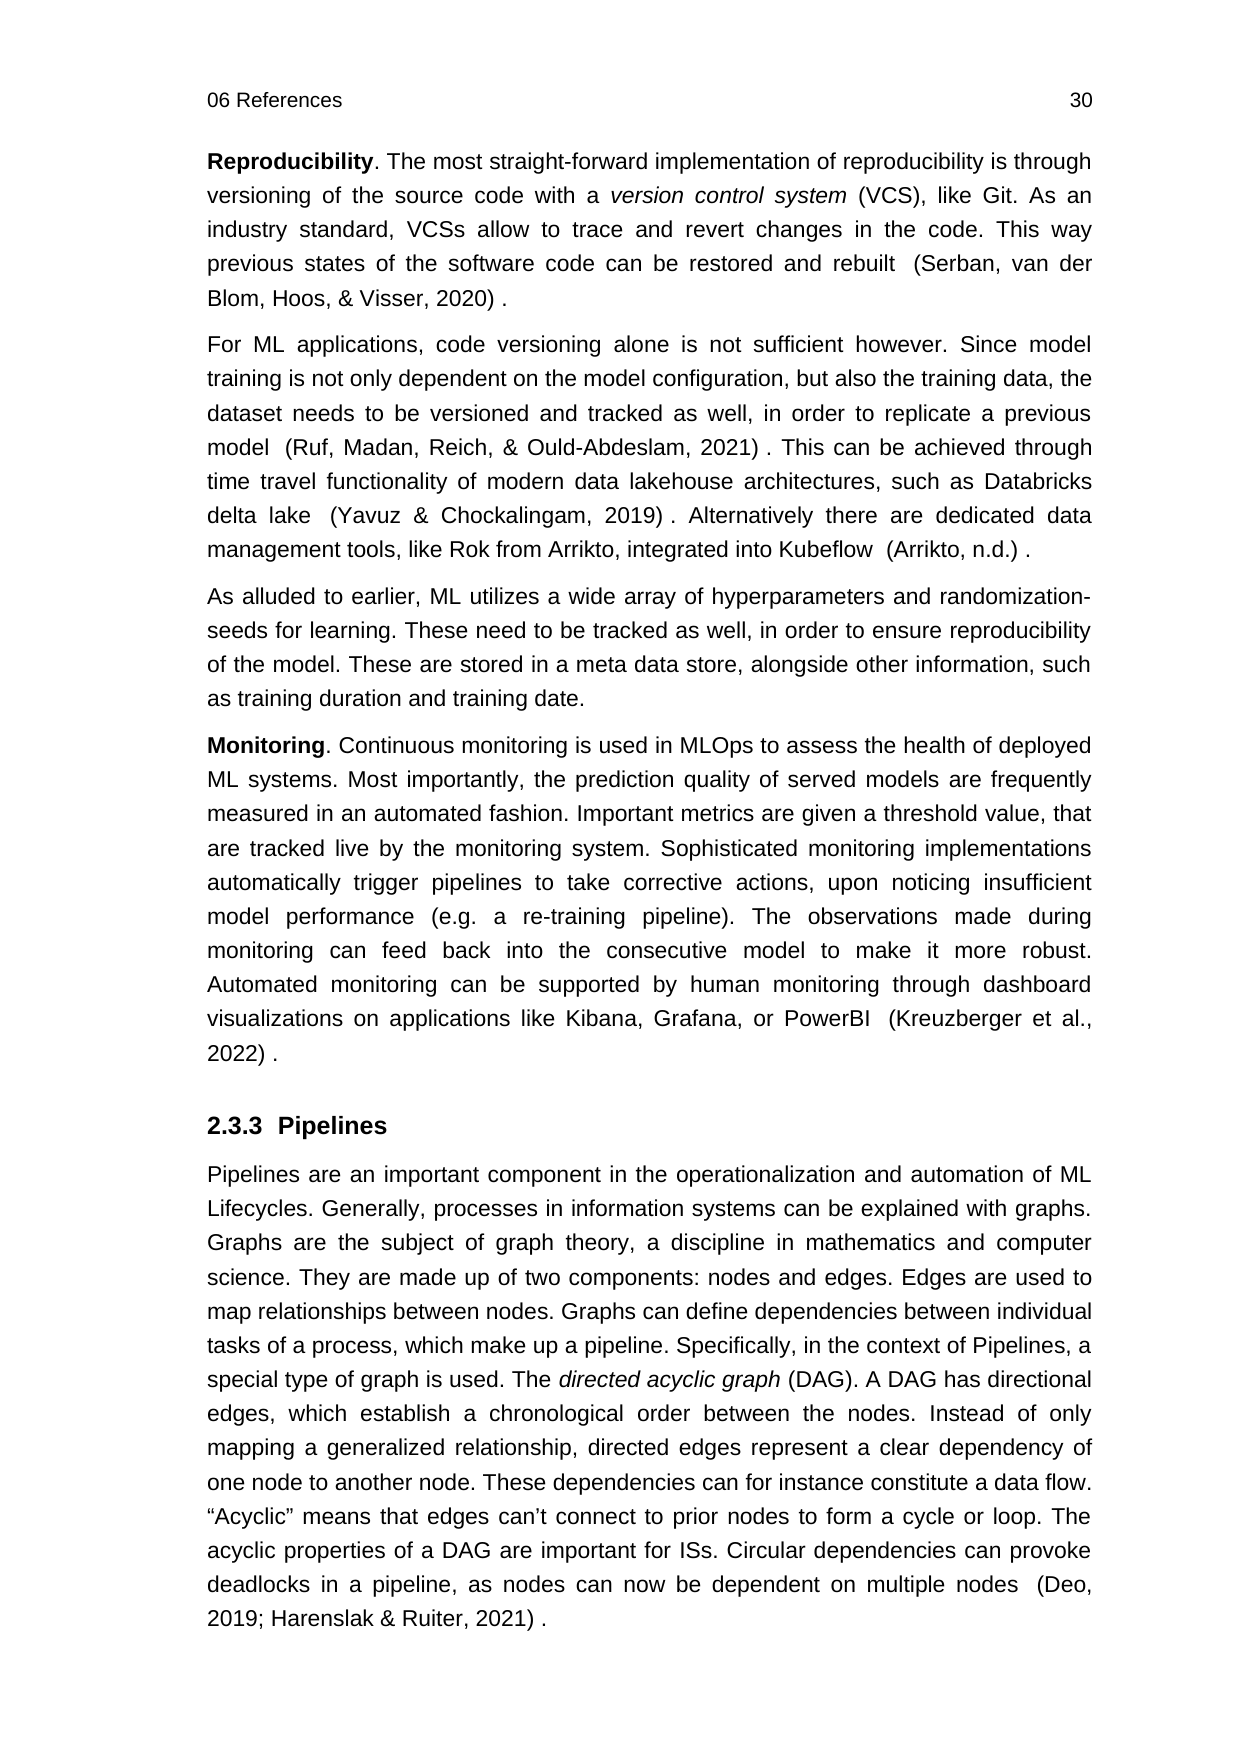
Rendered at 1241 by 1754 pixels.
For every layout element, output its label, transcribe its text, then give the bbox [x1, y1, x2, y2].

text As alluded to earlier, ML utilizes a wide array of hyperparameters and randomization-seeds for learning. These need to be tracked as well, in order to ensure reproducibility of the model. These are stored in a meta data store, alongside other information, such as training duration and training date. [207, 583, 1092, 712]
text Reproducibility. The most straight-forward implementation of reproducibility is through versioning of the source code with a version control system (VCS), like Git. As an industry standard, VCSs allow to trace and revert changes in the code. This way previous states of the software code can be restored and rebuilt . [207, 148, 1092, 311]
text Pipelines are an important component in the operationalization and automation of ML Lifecycles. Generally, processes in information systems can be explained with graphs. Graphs are the subject of graph theory, a discipline in mathematics and computer science. They are made up of two components: nodes and edges. Edges are used to map relationships between nodes. Graphs can define dependencies between individual tasks of a process, which make up a pipeline. Specifically, in the context of Pipelines, a special type of graph is used. The directed acyclic graph (DAG). A DAG has directional edges, which establish a chronological order between the nodes. Instead of only mapping a generalized relationship, directed edges represent a clear dependency of one node to another node. These dependencies can for instance constitute a data flow. “Acyclic” means that edges can’t connect to prior nodes to form a cycle or loop. The acyclic properties of a DAG are important for ISs. Circular dependencies can provoke deadlocks in a pipeline, as nodes can now be dependent on multiple nodes . [207, 1161, 1092, 1632]
text Monitoring. Continuous monitoring is used in MLOps to assess the health of deployed ML systems. Most importantly, the prediction quality of served models are frequently measured in an automated fashion. Important metrics are given a threshold value, that are tracked live by the monitoring system. Sophisticated monitoring implementations automatically trigger pipelines to take corrective actions, upon noticing insufficient model performance (e.g. a re-training pipeline). The observations made during monitoring can feed back into the consecutive model to make it more robust. Automated monitoring can be supported by human monitoring through dashboard visualizations on applications like Kibana, Grafana, or PowerBI . [207, 732, 1092, 1066]
text For ML applications, code versioning alone is not sufficient however. Since model training is not only dependent on the model configuration, but also the training data, the dataset needs to be versioned and tracked as well, in order to replicate a previous model . This can be achieved through time travel functionality of modern data lakehouse architectures, such as Databricks delta lake . Alternatively there are dedicated data management tools, like Rok from Arrikto, integrated into Kubeflow . [207, 331, 1092, 563]
subtitle Pipelines [207, 1111, 1092, 1140]
